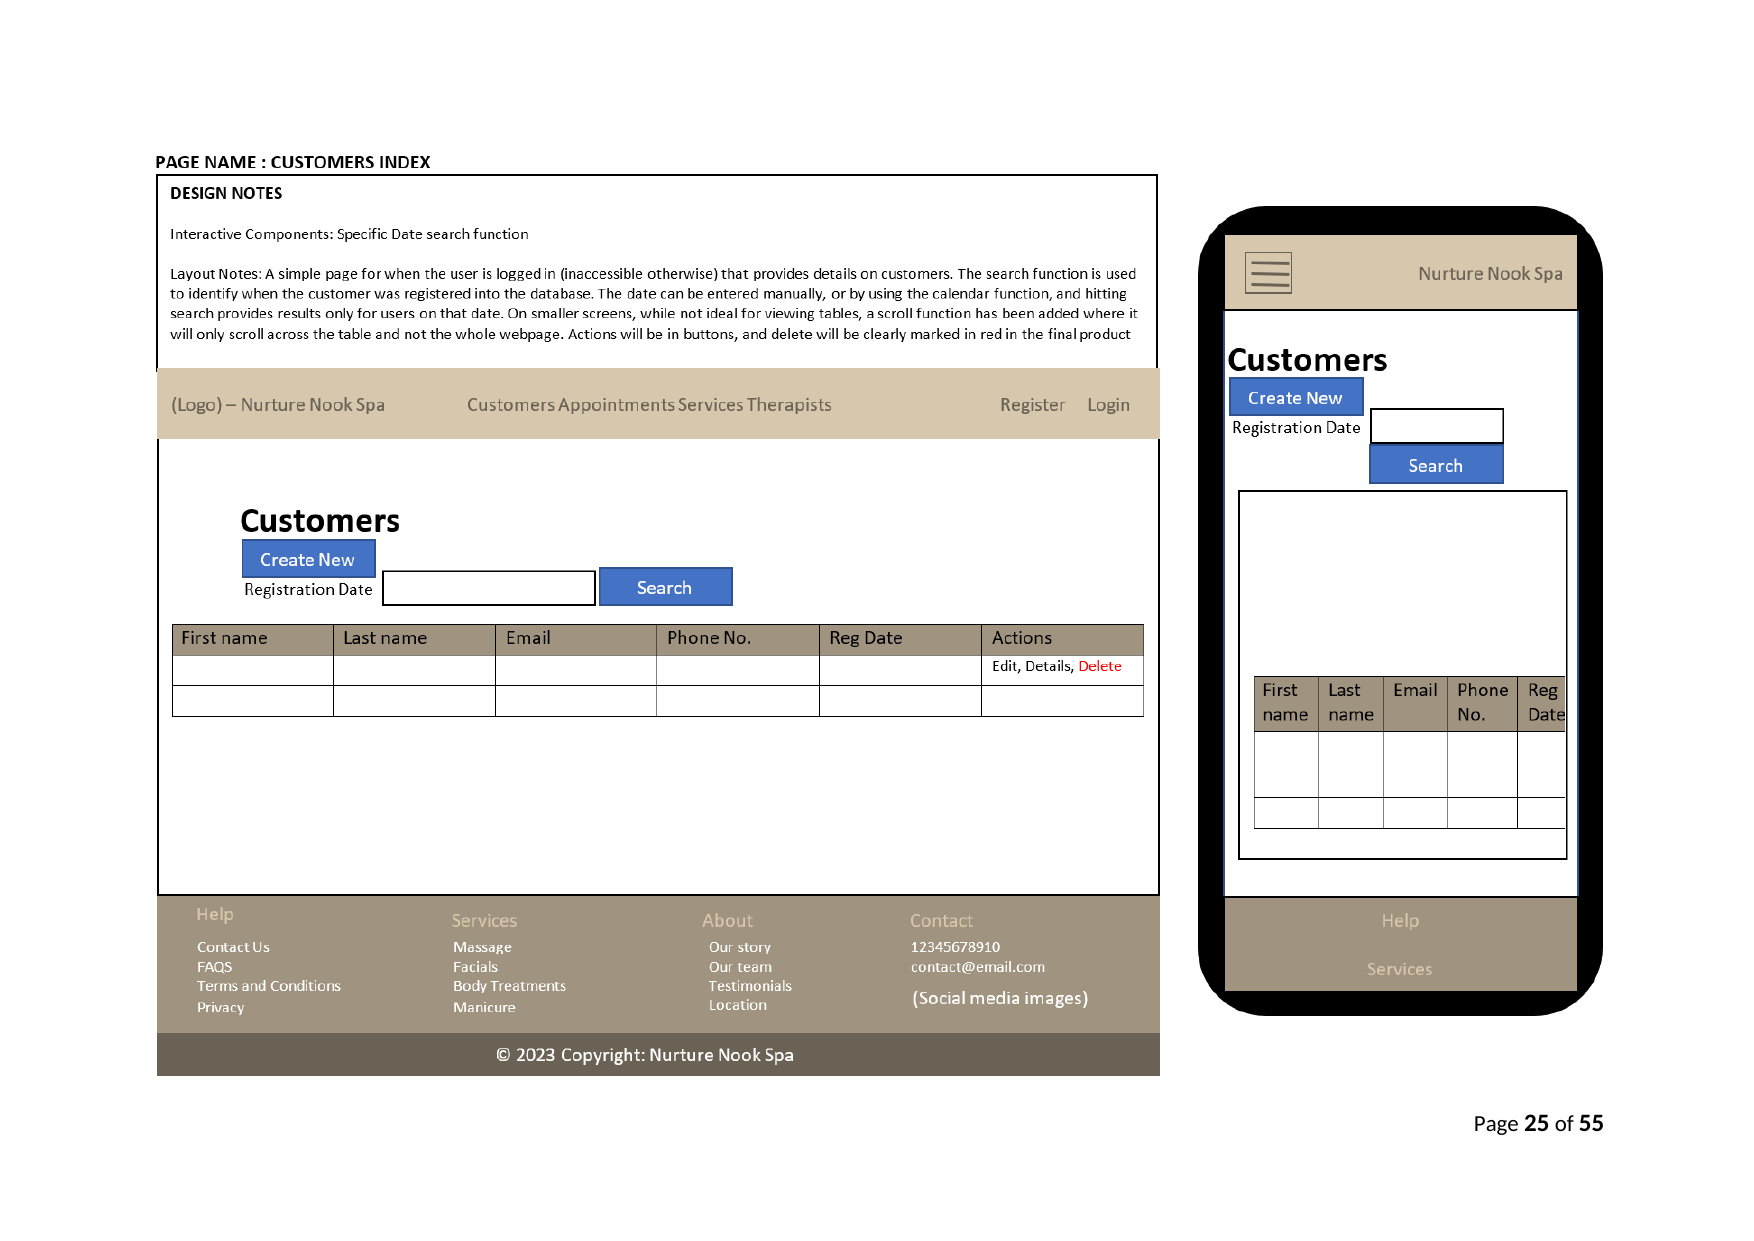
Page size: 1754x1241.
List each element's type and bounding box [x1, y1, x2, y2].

picture [150, 150, 1604, 1077]
